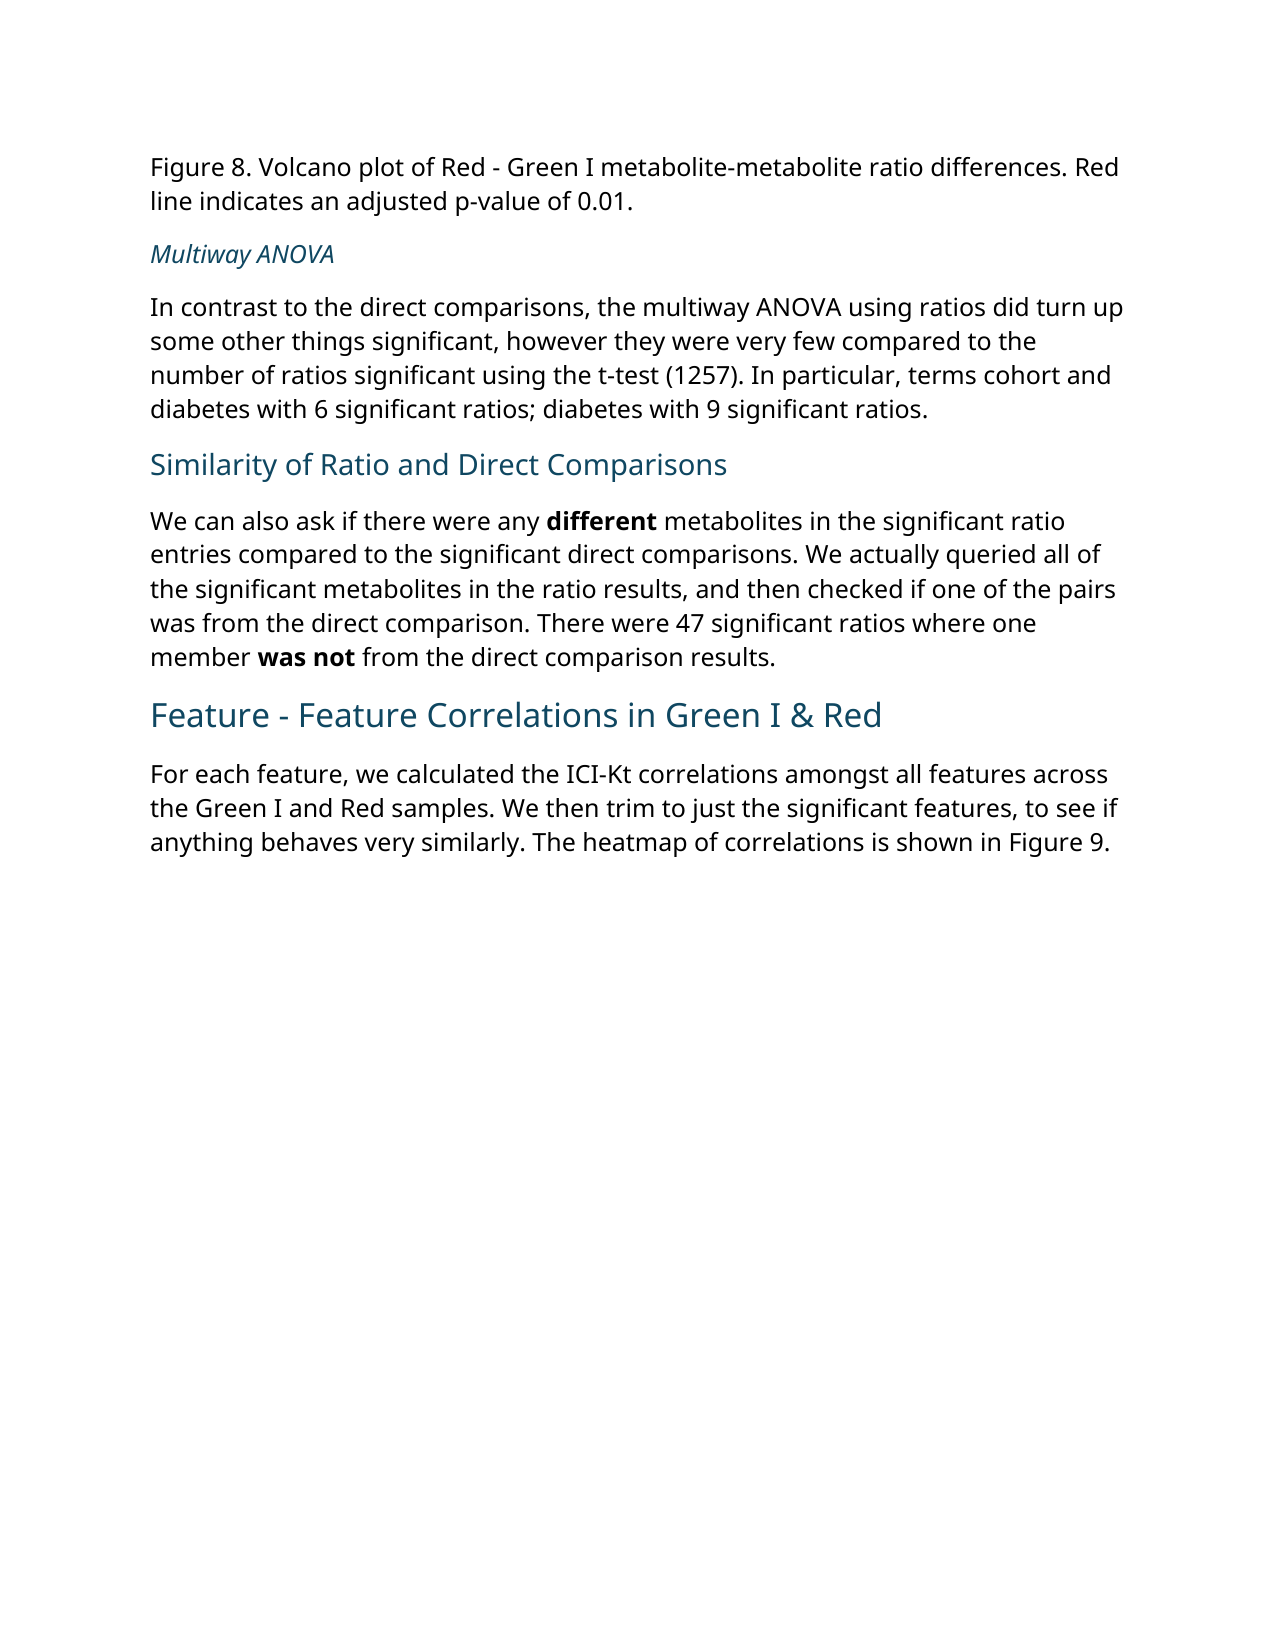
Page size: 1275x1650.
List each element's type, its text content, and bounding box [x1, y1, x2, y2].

text Figure 8. Volcano plot of Red - Green I metabolite-metabolite ratio differences. Red line indicates an adjusted p-value of 0.01. [150, 150, 1125, 218]
subtitle Multiway ANOVA [150, 237, 1125, 271]
text In contrast to the direct comparisons, the multiway ANOVA using ratios did turn up some other things significant, however they were very few compared to the number of ratios significant using the t-test (1257). In particular, terms cohort and diabetes with 6 significant ratios; diabetes with 9 significant ratios. [150, 290, 1125, 426]
subtitle Similarity of Ratio and Direct Comparisons [150, 445, 1125, 484]
text For each feature, we calculated the ICI-Kt correlations amongst all features across the Green I and Red samples. We then trim to just the significant features, to see if anything behaves very similarly. The heatmap of correlations is shown in Figure 9. [150, 756, 1125, 858]
subtitle Feature - Feature Correlations in Green I & Red [150, 692, 1125, 738]
text We can also ask if there were any different metabolites in the significant ratio entries compared to the significant direct comparisons. We actually queried all of the significant metabolites in the ratio results, and then checked if one of the pairs was from the direct comparison. There were 47 significant ratios where one member was not from the direct comparison results. [150, 503, 1125, 673]
